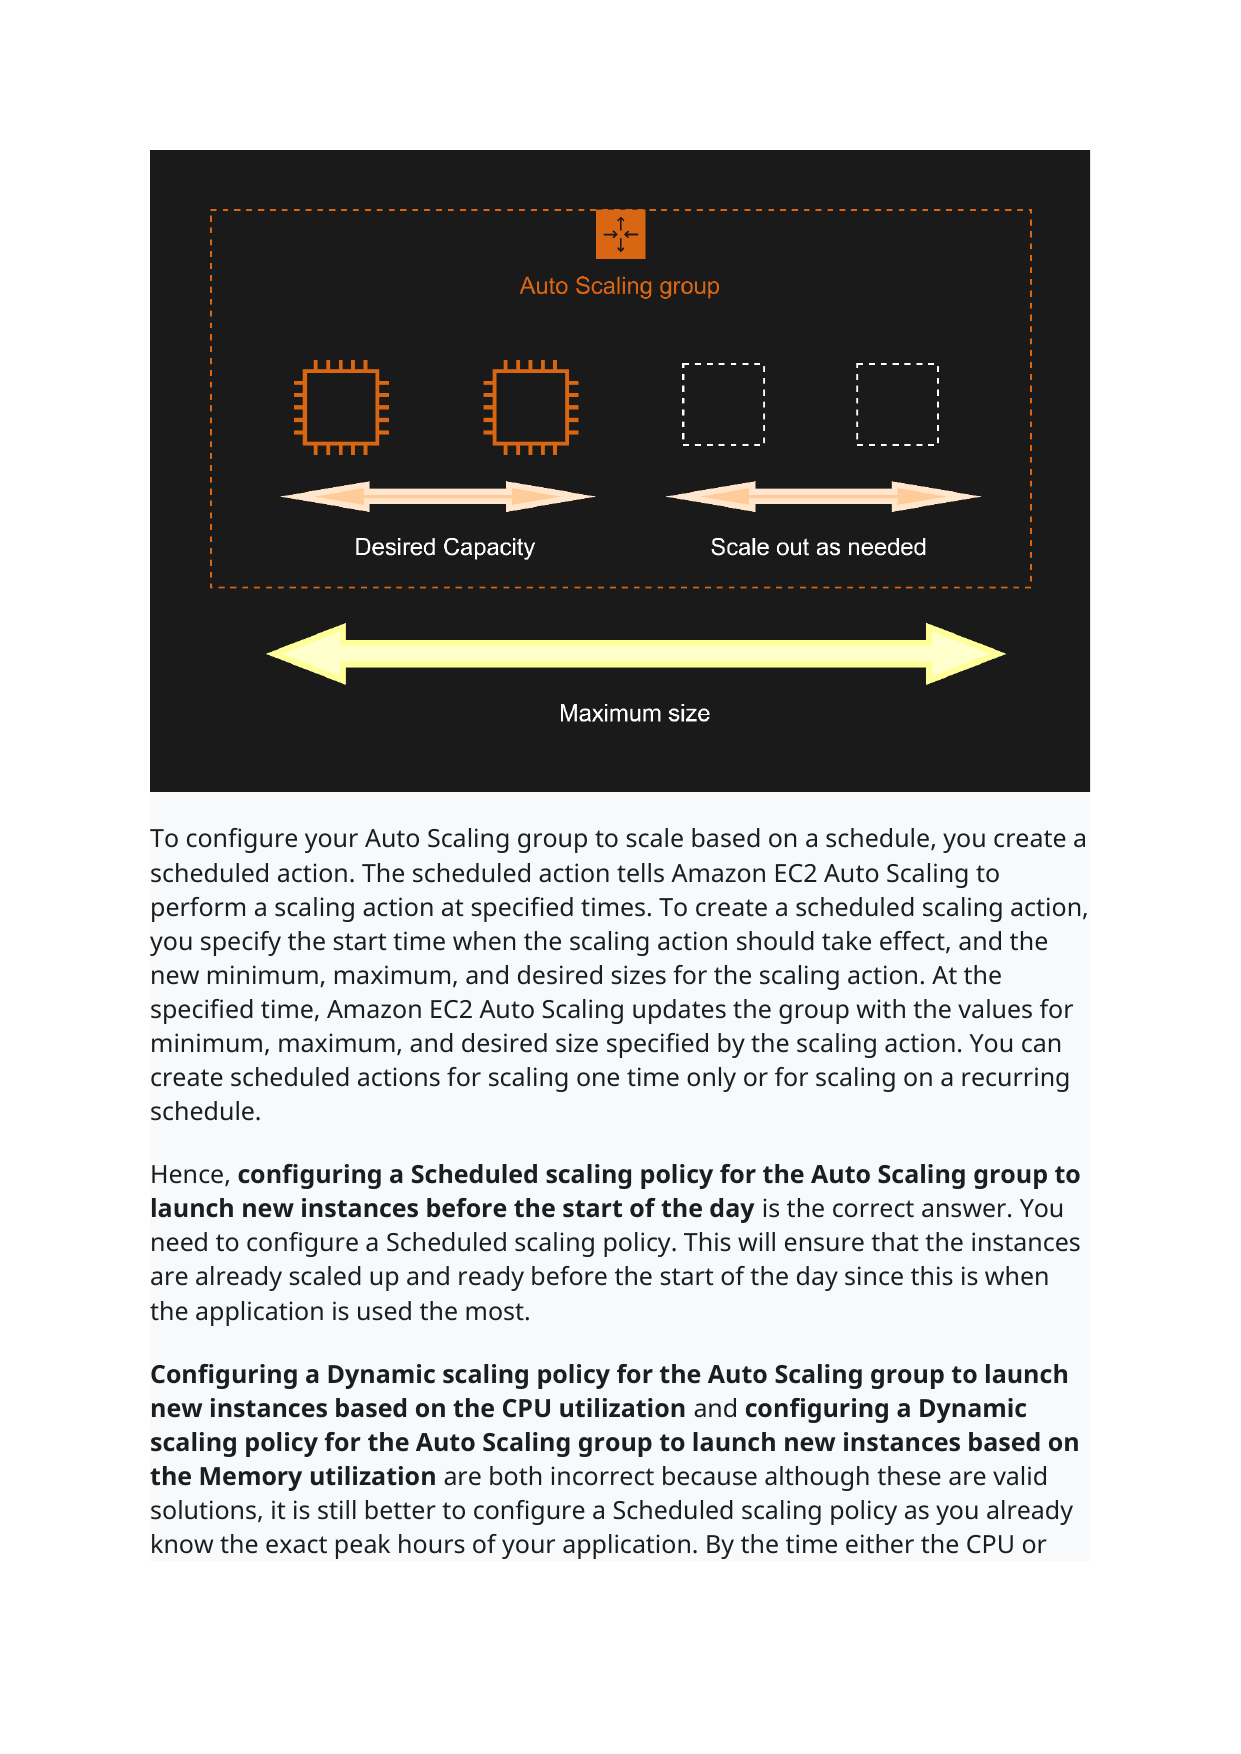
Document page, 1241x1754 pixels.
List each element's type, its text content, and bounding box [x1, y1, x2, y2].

text To configure your Auto Scaling group to scale based on a schedule, you create a scheduled action. The scheduled action tells Amazon EC2 Auto Scaling to perform a scaling action at specified times. To create a scheduled scaling action, you specify the start time when the scaling action should take effect, and the new minimum, maximum, and desired sizes for the scaling action. At the specified time, Amazon EC2 Auto Scaling updates the group with the values for minimum, maximum, and desired size specified by the scaling action. You can create scheduled actions for scaling one time only or for scaling on a recurring schedule. [150, 821, 1090, 1128]
text Hence, configuring a Scheduled scaling policy for the Auto Scaling group to launch new instances before the start of the day is the correct answer. You need to configure a Scheduled scaling policy. This will ensure that the instances are already scaled up and ready before the start of the day since this is when the application is used the most. [150, 1157, 1090, 1327]
picture [150, 150, 1091, 792]
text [150, 1356, 1090, 1561]
